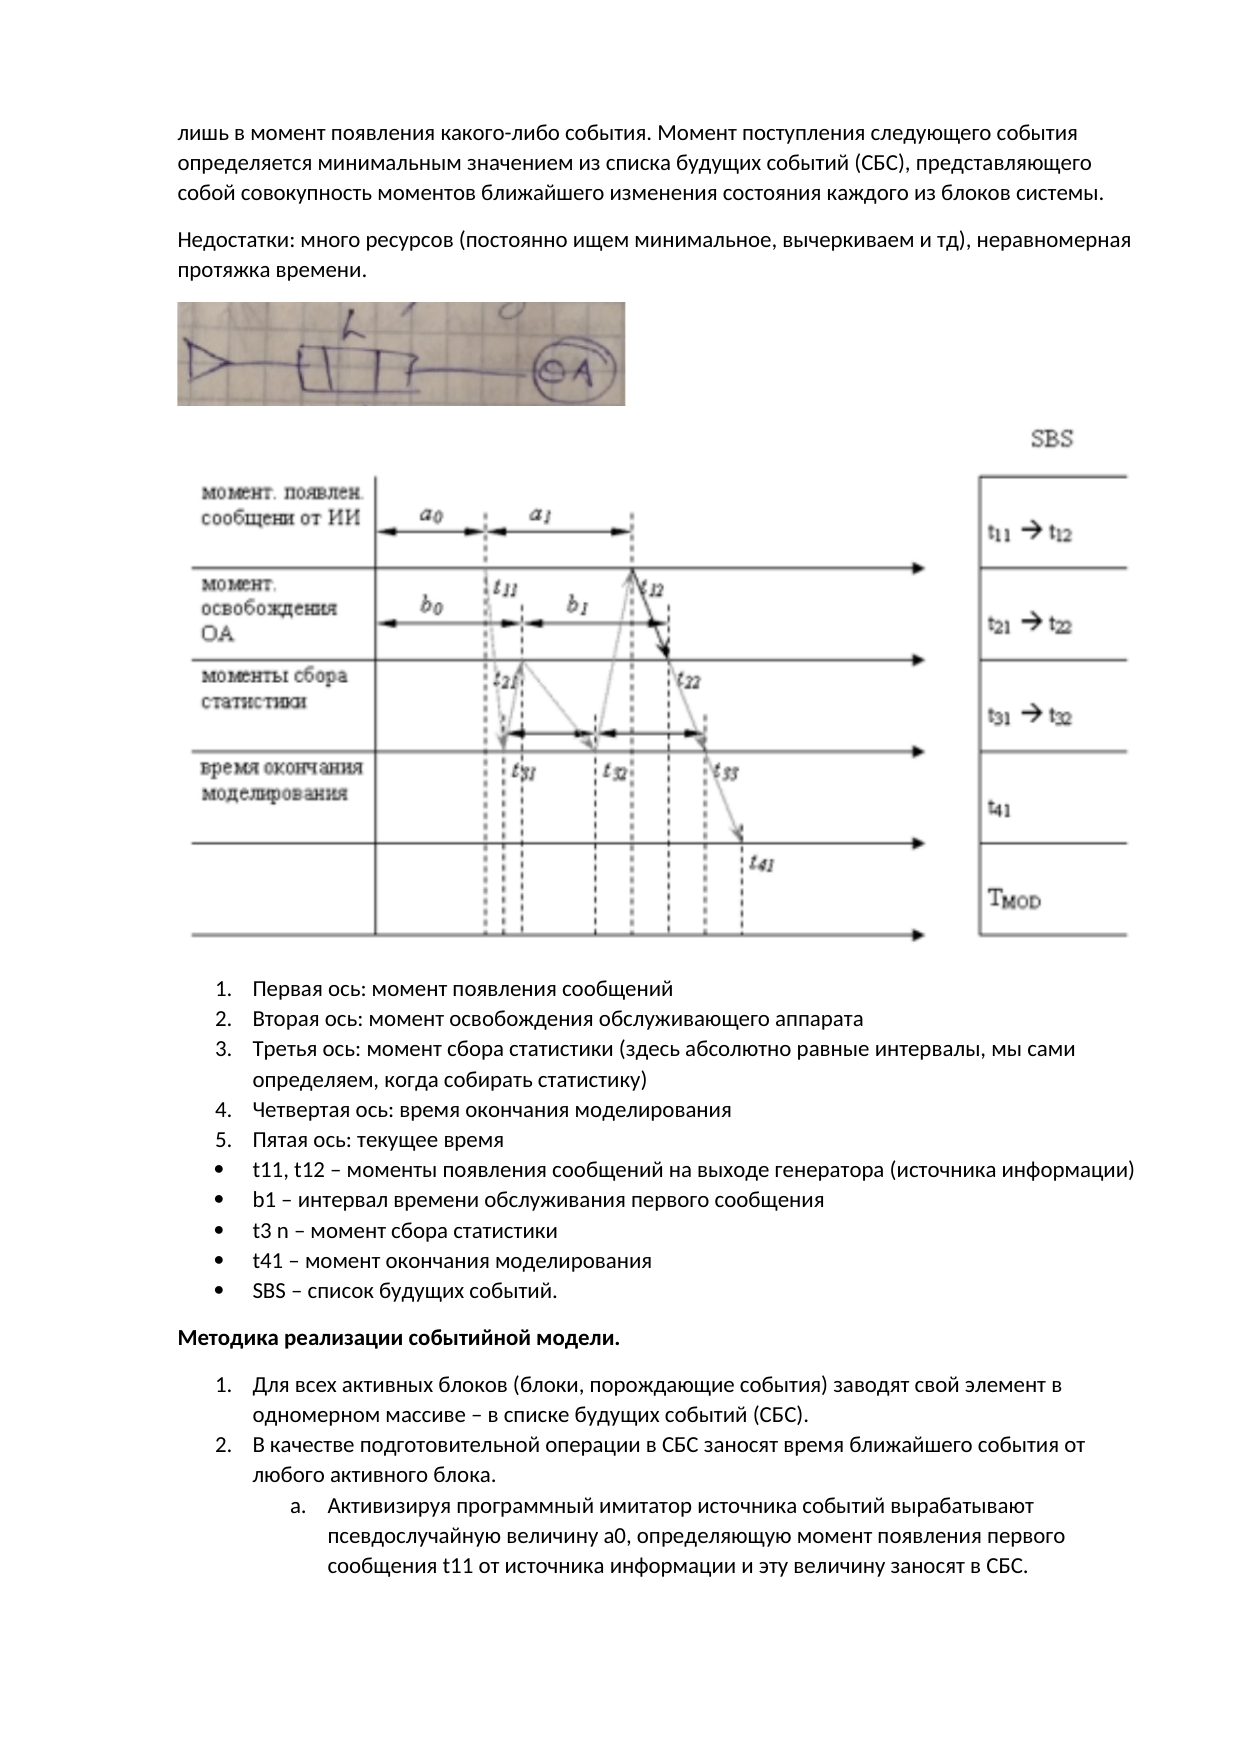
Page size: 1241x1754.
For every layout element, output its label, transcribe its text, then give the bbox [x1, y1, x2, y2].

picture [177, 302, 626, 406]
list t11, t12 – моменты появления сообщений на выходе генератора (источника информации) [215, 1155, 1152, 1183]
list Первая ось: момент появления сообщений [215, 974, 1152, 1002]
list В качестве подготовительной операции в СБС заносят время ближайшего события от любого активного блока. [215, 1430, 1152, 1488]
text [177, 118, 1152, 207]
text Недостатки: много ресурсов (постоянно ищем минимальное, вычеркиваем и тд), неравномерная протяжка времени. [177, 225, 1152, 284]
list SBS – список будущих событий. [215, 1276, 1152, 1304]
list t3 n – момент сбора статистики [215, 1216, 1152, 1244]
picture [177, 424, 1152, 956]
list t41 – момент окончания моделирования [215, 1246, 1152, 1274]
list Активизируя программный имитатор источника событий вырабатывают псевдослучайную величину a0, определяющую момент появления первого сообщения t11 от источника информации и эту величину заносят в СБС. [290, 1491, 1152, 1579]
list Для всех активных блоков (блоки, порождающие события) заводят свой элемент в одномерном массиве – в списке будущих событий (СБС). [215, 1370, 1152, 1428]
list Третья ось: момент сбора статистики (здесь абсолютно равные интервалы, мы сами определяем, когда собирать статистику) [215, 1034, 1152, 1093]
list b1 – интервал времени обслуживания первого сообщения [215, 1186, 1152, 1213]
text Методика реализации событийной модели. [177, 1323, 1152, 1351]
list Вторая ось: момент освобождения обслуживающего аппарата [215, 1004, 1152, 1032]
list Пятая ось: текущее время [215, 1125, 1152, 1153]
list Четвертая ось: время окончания моделирования [215, 1095, 1152, 1123]
